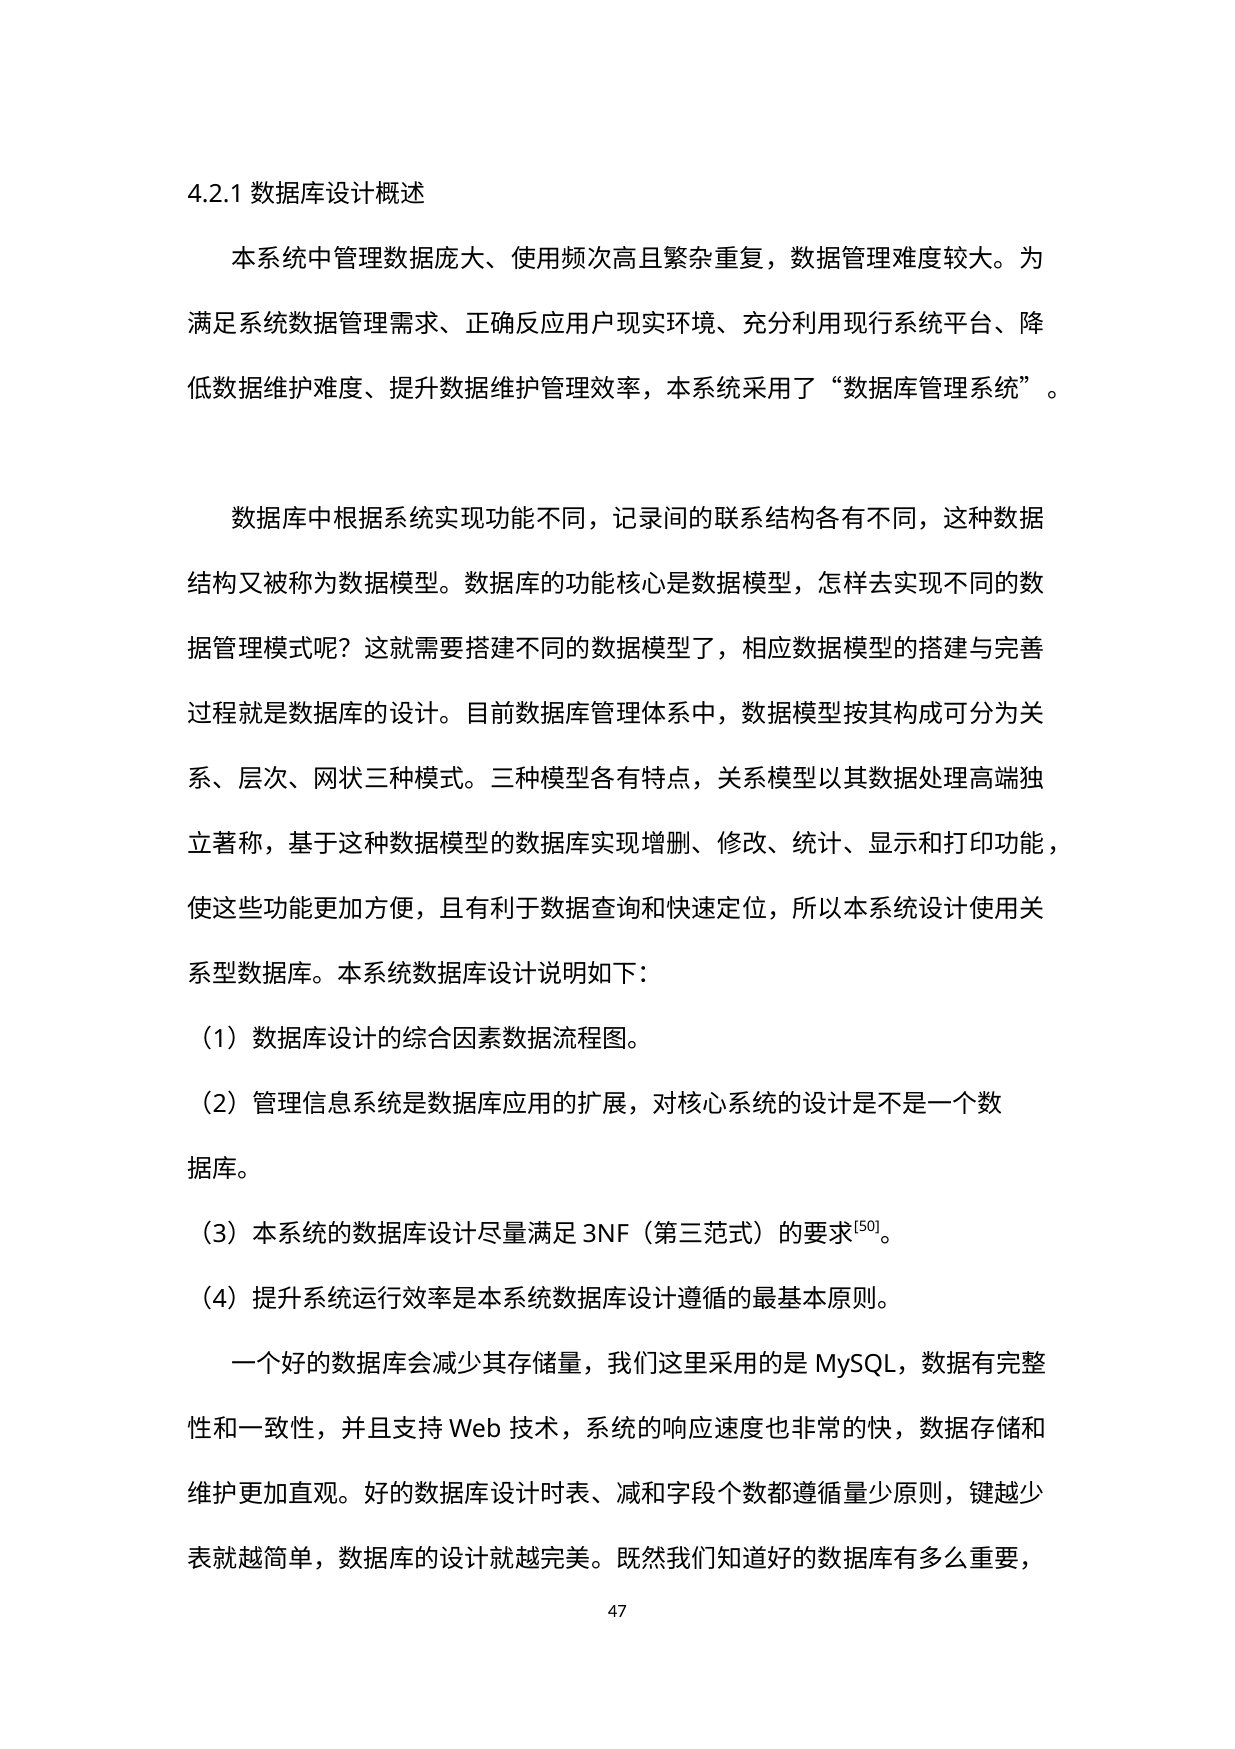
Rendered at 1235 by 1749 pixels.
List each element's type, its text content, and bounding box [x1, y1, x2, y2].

text （2）管理信息系统是数据库应用的扩展，对核心系统的设计是不是一个数 [187, 1069, 1047, 1134]
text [187, 1329, 1047, 1589]
text 本系统中管理数据庞大、使用频次高且繁杂重复，数据管理难度较大。为满足系统数据管理需求、正确反应用户现实环境、充分利用现行系统平台、降低数据维护难度、提升数据维护管理效率，本系统采用了“数据库管理系统”。 [187, 224, 1047, 484]
text 4.2.1 数据库设计概述 [187, 159, 1047, 224]
text （4）提升系统运行效率是本系统数据库设计遵循的最基本原则。 [187, 1264, 1047, 1329]
text （1）数据库设计的综合因素数据流程图。 [187, 1004, 1047, 1069]
text 据库。 [187, 1134, 1047, 1199]
text （3）本系统的数据库设计尽量满足 3NF（第三范式）的要求[50]。 [187, 1199, 1047, 1264]
text 数据库中根据系统实现功能不同，记录间的联系结构各有不同，这种数据结构又被称为数据模型。数据库的功能核心是数据模型，怎样去实现不同的数据管理模式呢？这就需要搭建不同的数据模型了，相应数据模型的搭建与完善过程就是数据库的设计。目前数据库管理体系中，数据模型按其构成可分为关系、层次、网状三种模式。三种模型各有特点，关系模型以其数据处理高端独立著称，基于这种数据模型的数据库实现增删、修改、统计、显示和打印功能，使这些功能更加方便，且有利于数据查询和快速定位，所以本系统设计使用关系型数据库。本系统数据库设计说明如下： [187, 484, 1047, 1004]
